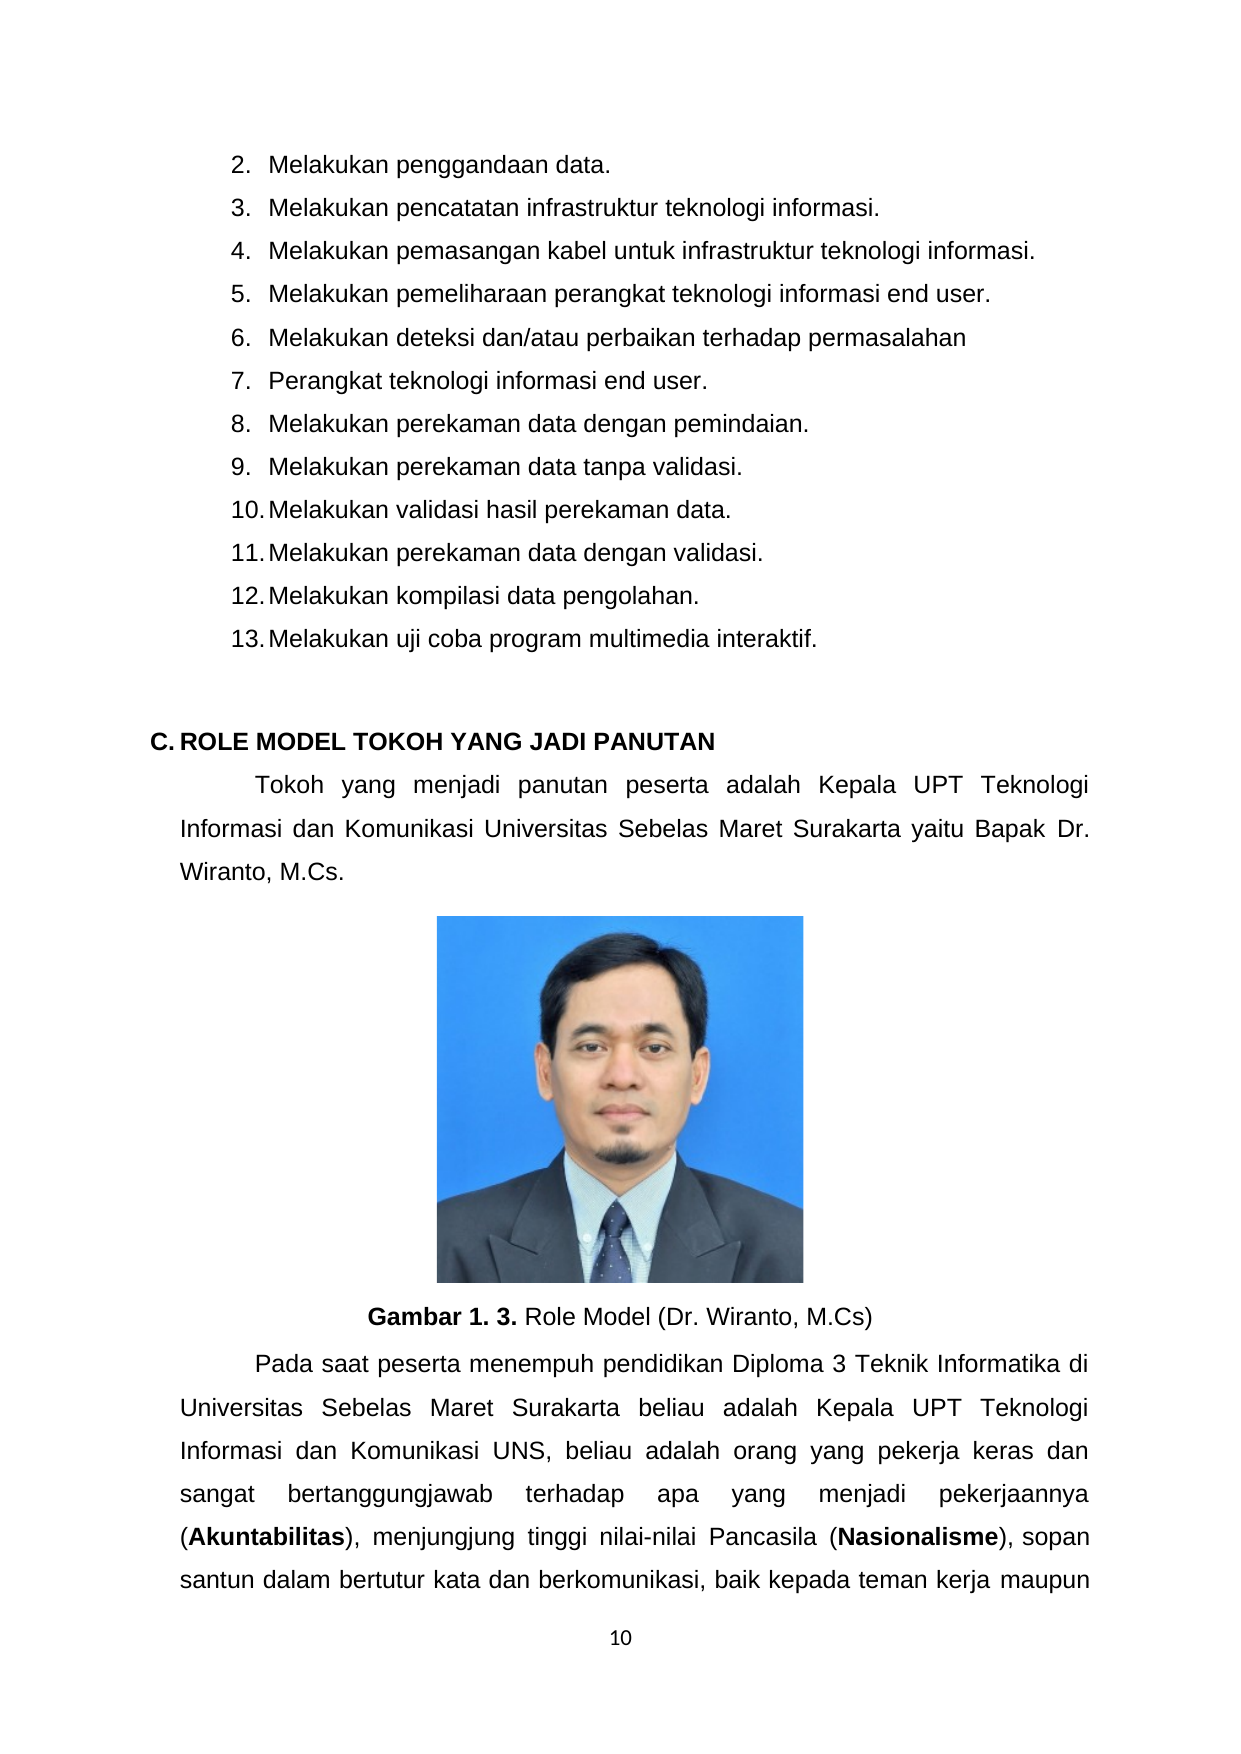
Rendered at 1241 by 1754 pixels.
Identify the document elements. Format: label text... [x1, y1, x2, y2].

list Melakukan deteksi dan/atau perbaikan terhadap permasalahan [231, 322, 1082, 351]
list Melakukan perekaman data dengan validasi. [231, 538, 1082, 567]
list Melakukan penggandaan data. [231, 150, 1082, 179]
list Melakukan pemeliharaan perangkat teknologi informasi end user. [231, 279, 1082, 308]
text Tokoh yang menjadi panutan peserta adalah Kepala UPT Teknologi Informasi dan Komunikasi Universitas Sebelas Maret Surakarta yaitu Bapak Dr. Wiranto, M.Cs. [179, 770, 1090, 885]
list Melakukan perekaman data dengan pemindaian. [231, 409, 1082, 437]
list Melakukan perekaman data tanpa validasi. [231, 452, 1082, 481]
list Melakukan validasi hasil perekaman data. [231, 495, 1082, 524]
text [179, 1349, 1090, 1594]
list Melakukan pencatatan infrastruktur teknologi informasi. [231, 193, 1082, 222]
list Perangkat teknologi informasi end user. [231, 366, 1082, 394]
list Melakukan pemasangan kabel untuk infrastruktur teknologi informasi. [231, 236, 1082, 265]
picture [436, 916, 804, 1283]
subtitle ROLE MODEL TOKOH YANG JADI PANUTAN [150, 727, 1090, 756]
list Melakukan kompilasi data pengolahan. [231, 581, 1082, 610]
text Gambar 1. 3. Role Model (Dr. Wiranto, M.Cs) [150, 1302, 1090, 1331]
list Melakukan uji coba program multimedia interaktif. [231, 624, 1082, 653]
